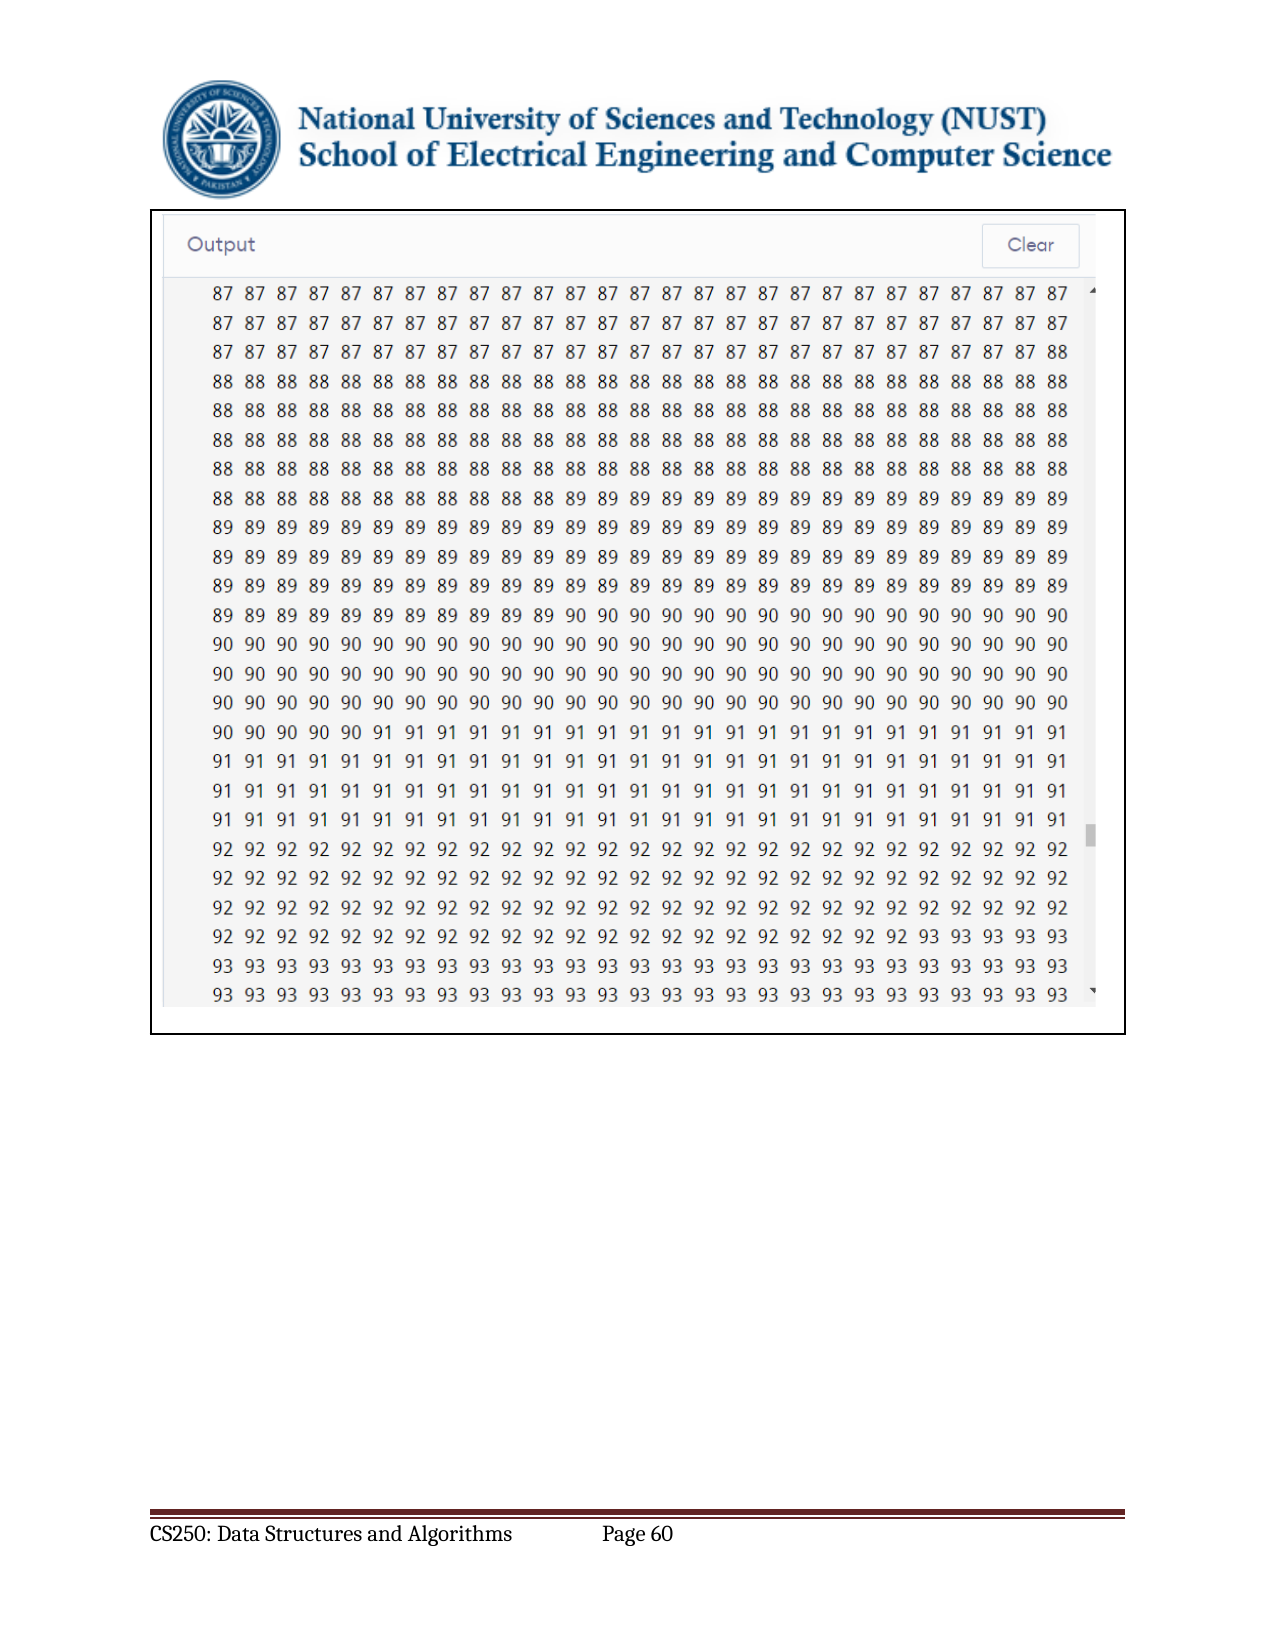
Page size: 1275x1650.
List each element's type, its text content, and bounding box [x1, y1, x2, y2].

picture [161, 211, 1096, 1007]
picture [150, 75, 1125, 209]
